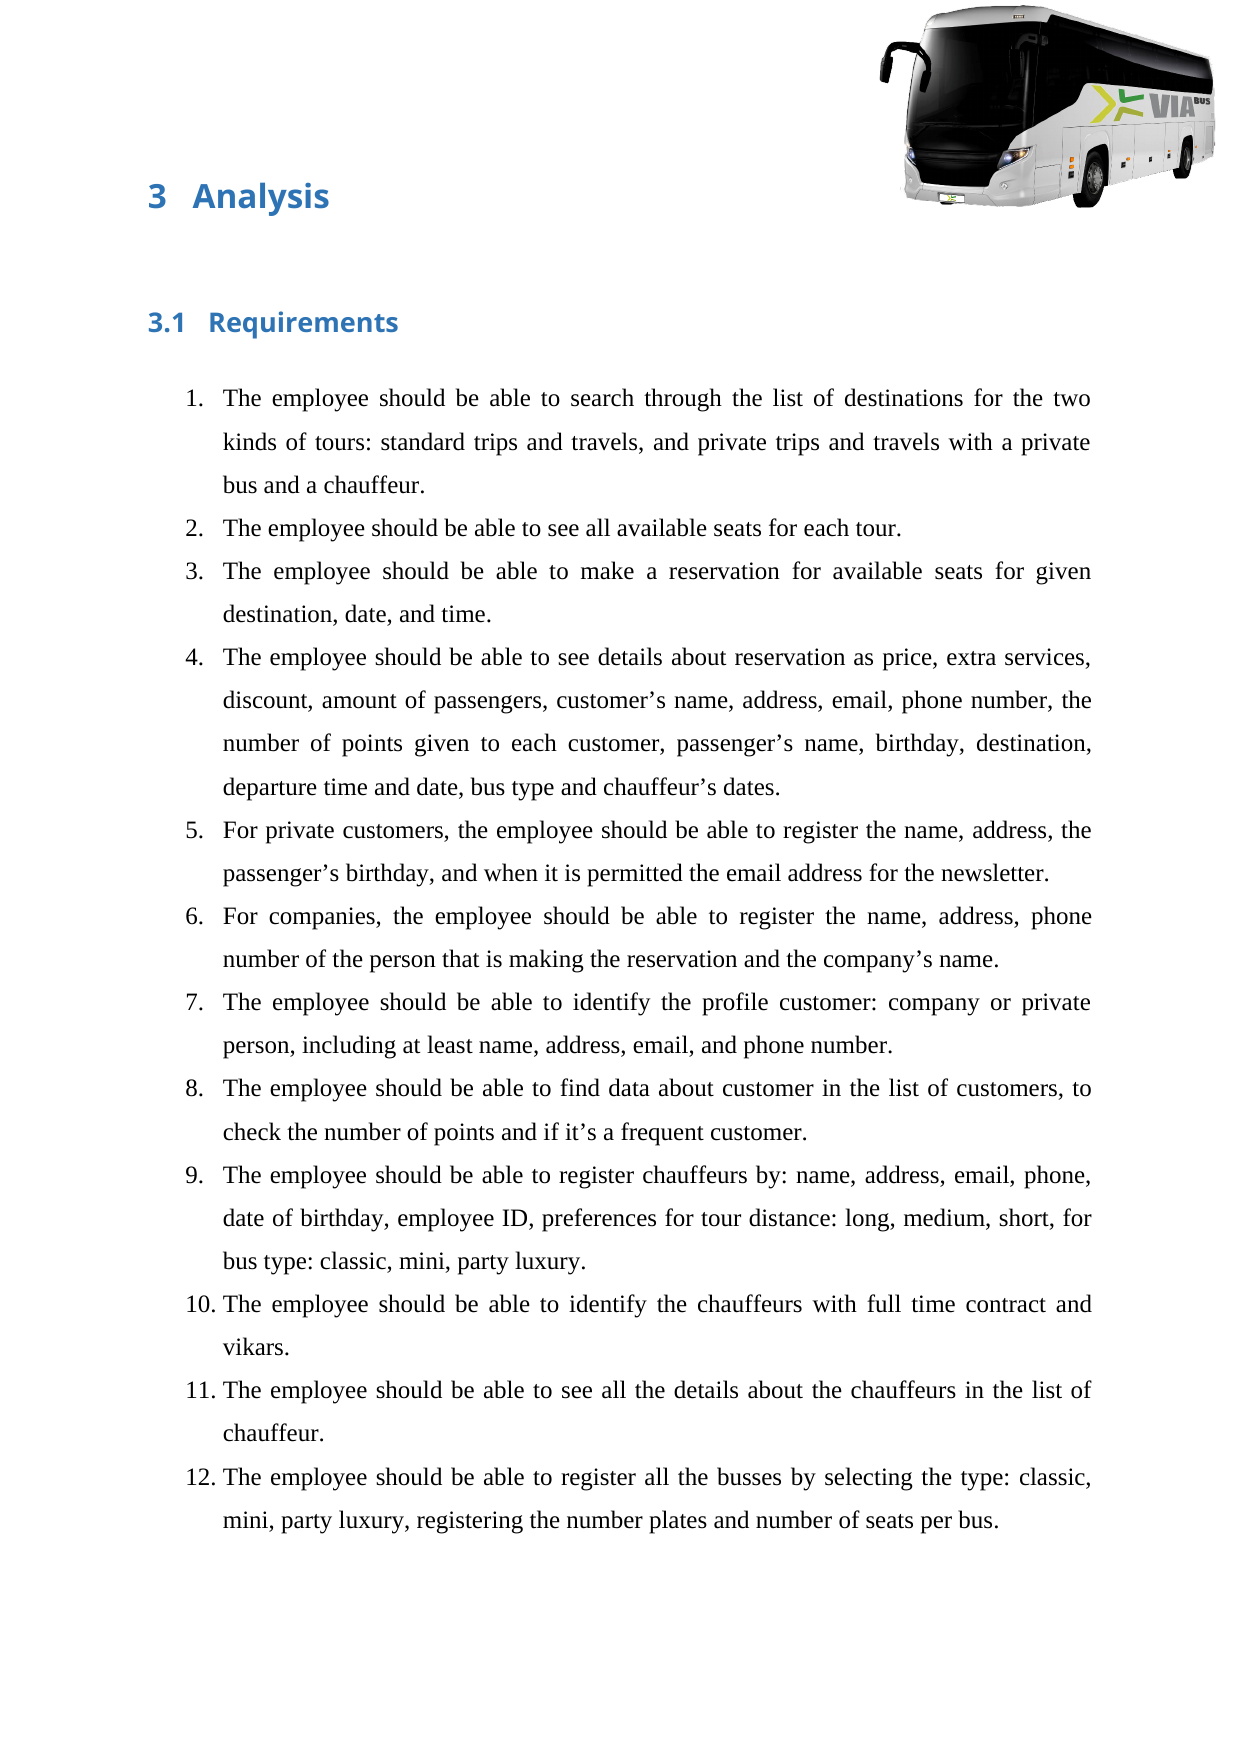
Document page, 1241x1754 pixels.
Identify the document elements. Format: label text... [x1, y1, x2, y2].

list The employee should be able to see details about reservation as price, extra services, discount, amount of passengers, customer’s name, address, email, phone number, the number of points given to each customer, passenger’s name, birthday, destination, departure time and date, bus type and chauffeur’s dates. [185, 642, 1093, 800]
list The employee should be able to see all the details about the chauffeurs in the list of chauffeur. [185, 1375, 1093, 1447]
list For companies, the employee should be able to register the name, address, phone number of the person that is making the reservation and the company’s name. [185, 901, 1093, 973]
list The employee should be able to search through the list of destinations for the two kinds of tours: standard trips and travels, and private trips and travels with a private bus and a chauffeur. [185, 383, 1093, 498]
subtitle Analysis [148, 173, 1093, 218]
list For private customers, the employee should be able to register the name, address, the passenger’s birthday, and when it is permitted the email address for the newsletter. [185, 815, 1093, 887]
list The employee should be able to see all available seats for each tour. [185, 513, 1093, 542]
list The employee should be able to make a reservation for available seats for given destination, date, and time. [185, 556, 1093, 628]
list The employee should be able to register chauffeurs by: name, address, email, phone, date of birthday, employee ID, preferences for tour distance: long, medium, short, for bus type: classic, mini, party luxury. [185, 1160, 1093, 1275]
subtitle Requirements [148, 303, 1093, 340]
list The employee should be able to identify the profile customer: company or private person, including at least name, address, email, and phone number. [185, 987, 1093, 1059]
list The employee should be able to identify the chauffeurs with full time contract and vikars. [185, 1289, 1093, 1361]
list The employee should be able to find data about customer in the list of customers, to check the number of points and if it’s a frequent customer. [185, 1073, 1093, 1145]
list The employee should be able to register all the busses by selecting the type: classic, mini, party luxury, registering the number plates and number of seats per bus. [185, 1462, 1093, 1533]
picture [874, 0, 1218, 213]
